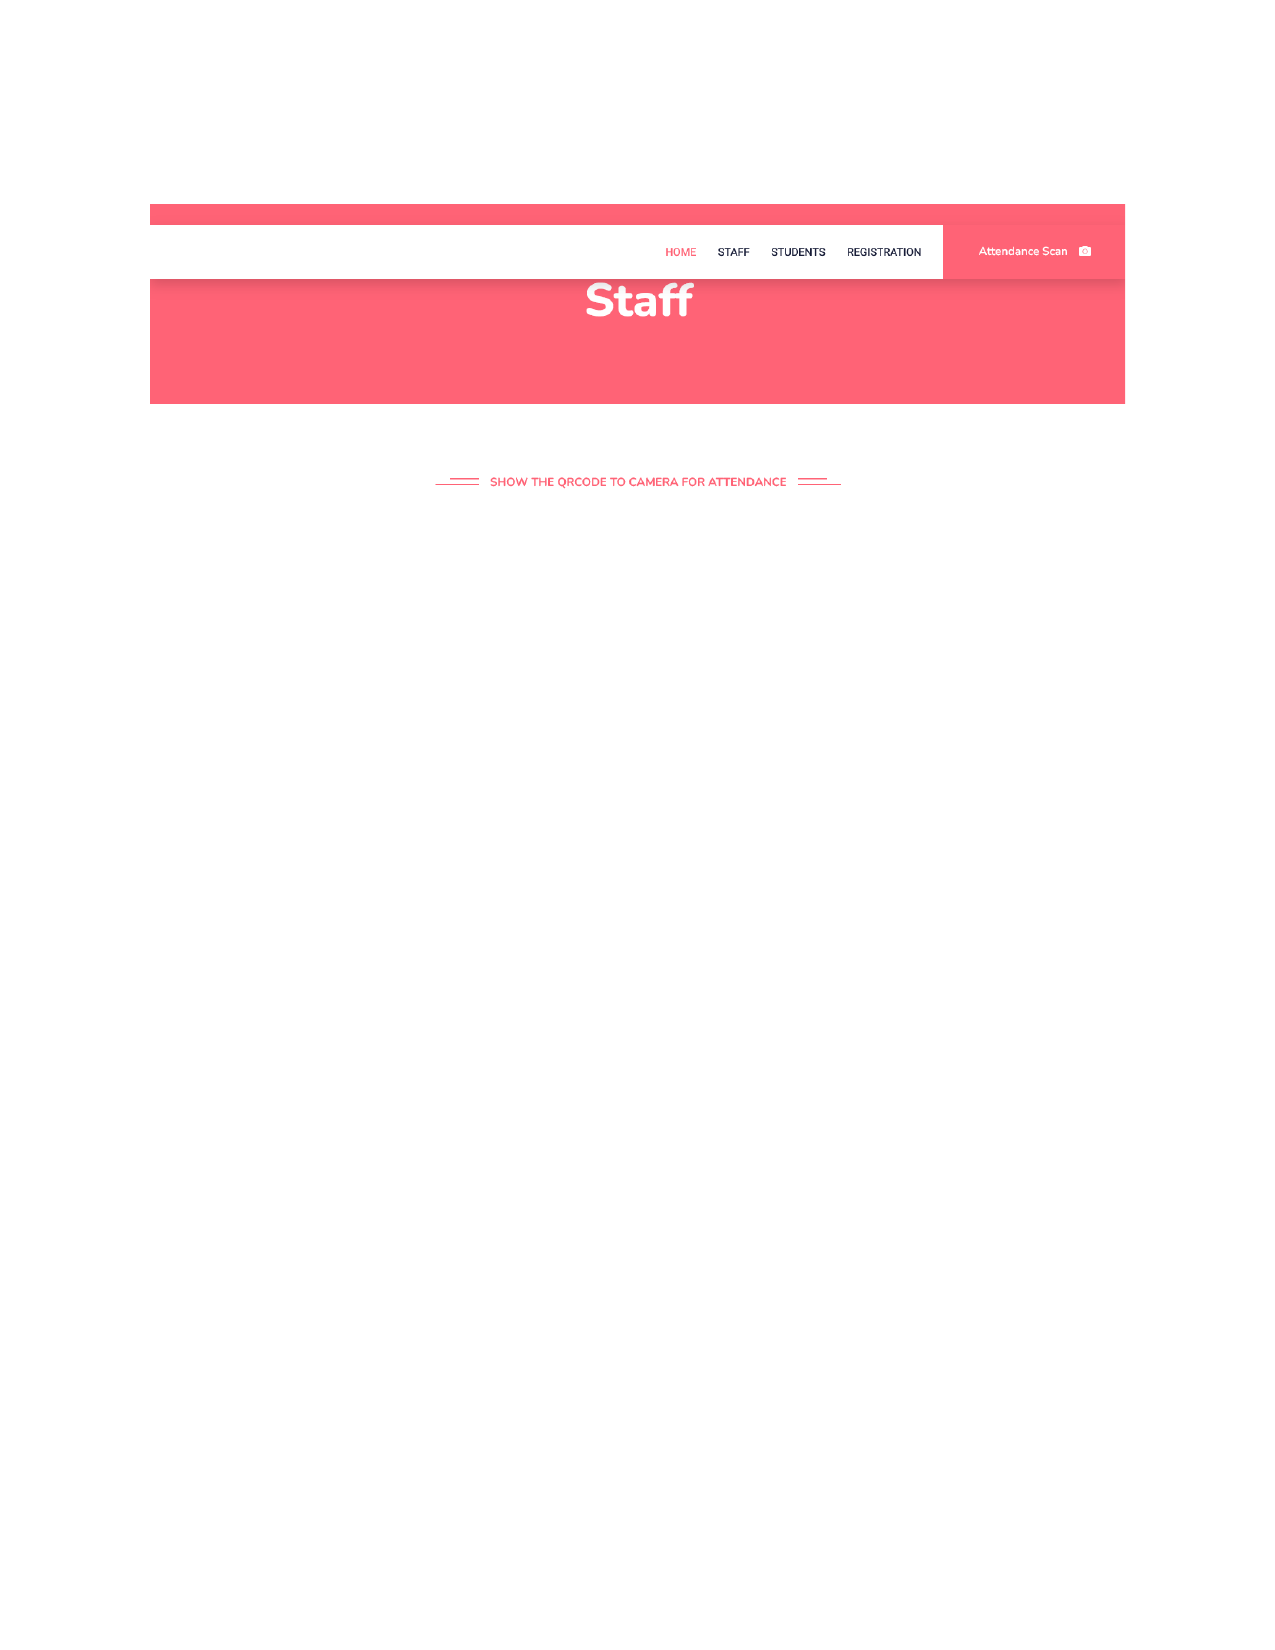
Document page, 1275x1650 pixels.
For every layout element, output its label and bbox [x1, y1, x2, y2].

picture [150, 150, 1125, 1009]
